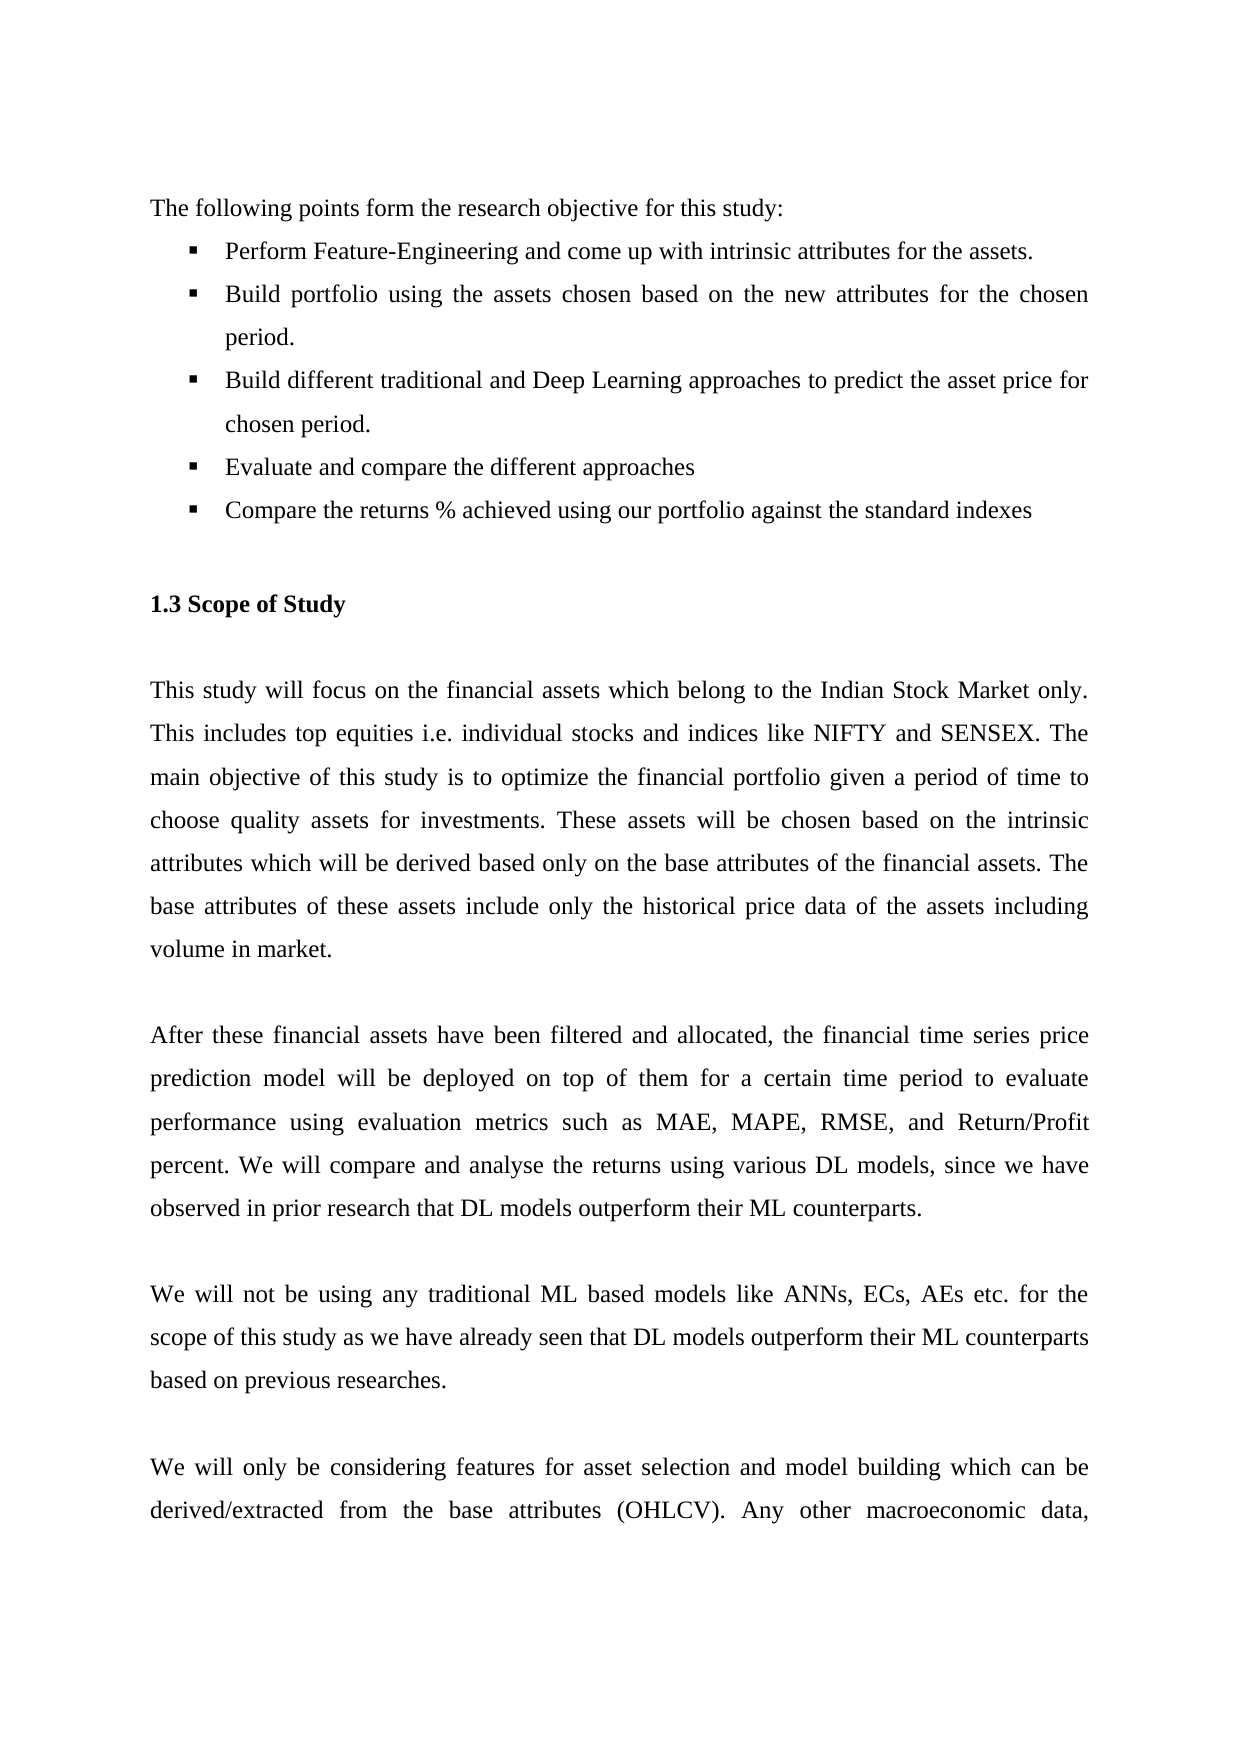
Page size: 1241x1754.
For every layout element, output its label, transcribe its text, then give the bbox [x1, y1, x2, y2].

list Scope of Study [150, 589, 1090, 618]
text The following points form the research objective for this study: [150, 193, 1090, 222]
text This study will focus on the financial assets which belong to the Indian Stock Market only. This includes top equities i.e. individual stocks and indices like NIFTY and SENSEX. The main objective of this study is to optimize the financial portfolio given a period of time to choose quality assets for investments. These assets will be chosen based on the intrinsic attributes which will be derived based only on the base attributes of the financial assets. The base attributes of these assets include only the historical price data of the assets including volume in market. [150, 675, 1090, 963]
list Build different traditional and Deep Learning approaches to predict the asset price for chosen period. [187, 366, 1090, 437]
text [150, 1452, 1090, 1523]
text We will not be using any traditional ML based models like ANNs, ECs, AEs etc. for the scope of this study as we have already seen that DL models outperform their ML counterparts based on previous researches. [150, 1279, 1090, 1394]
text After these financial assets have been filtered and allocated, the financial time series price prediction model will be deployed on top of them for a certain time period to evaluate performance using evaluation metrics such as MAE, MAPE, RMSE, and Return/Profit percent. We will compare and analyse the returns using various DL models, since we have observed in prior research that DL models outperform their ML counterparts. [150, 1020, 1090, 1222]
list Perform Feature-Engineering and come up with intrinsic attributes for the assets. [187, 236, 1090, 265]
list Evaluate and compare the different approaches [187, 452, 1090, 481]
list Build portfolio using the assets chosen based on the new attributes for the chosen period. [187, 279, 1090, 351]
list Compare the returns % achieved using our portfolio against the standard indexes [187, 495, 1090, 524]
